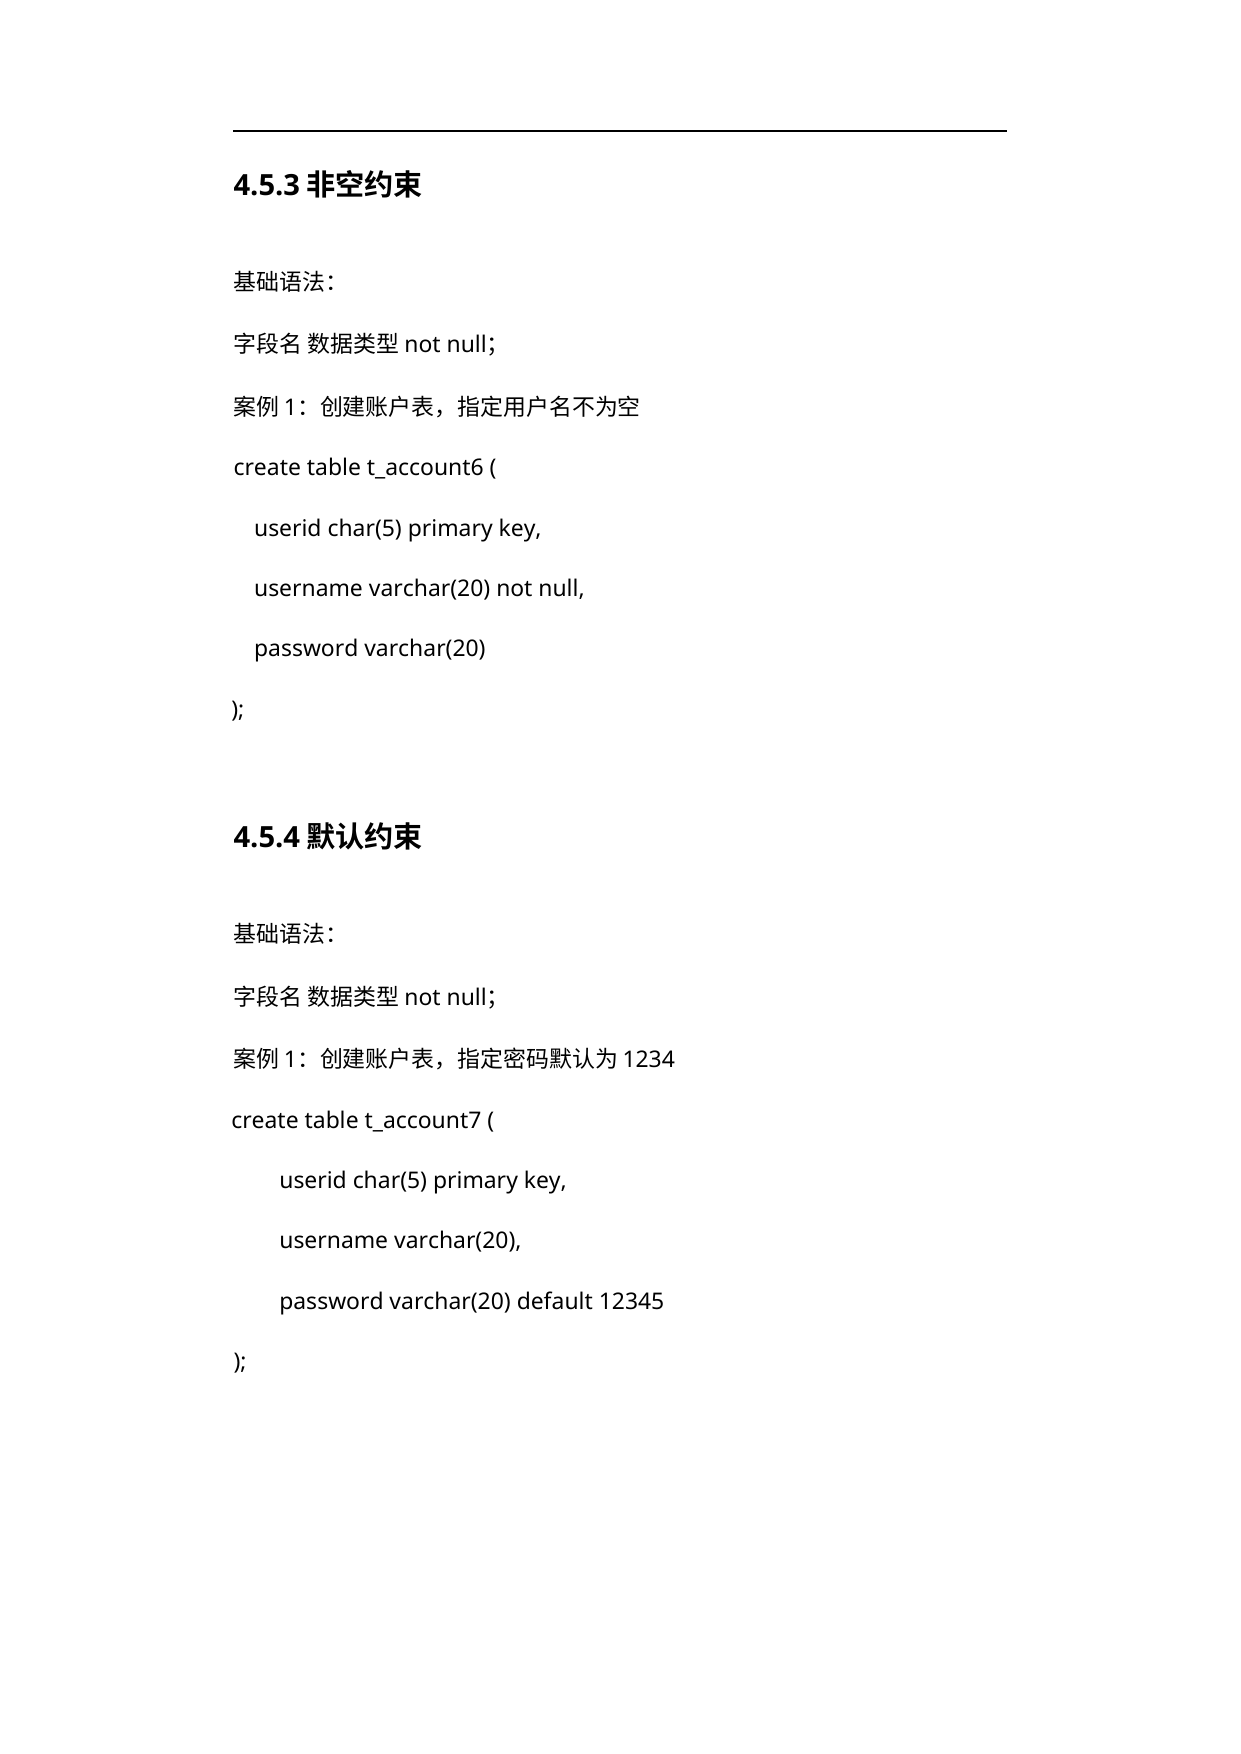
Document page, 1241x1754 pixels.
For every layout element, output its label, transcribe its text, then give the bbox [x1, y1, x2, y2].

list 基础语法： [233, 264, 1007, 297]
subtitle 4.5.3非空约束 [187, 161, 1007, 204]
list 案例1：创建账户表，指定用户名不为空 [233, 389, 1007, 422]
list ); [233, 1345, 1007, 1376]
subtitle 4.5.4默认约束 [187, 814, 1007, 856]
list 案例1：创建账户表，指定密码默认为1234 [233, 1041, 1007, 1074]
list userid char(5) primary key, [233, 1164, 1007, 1195]
text ); [208, 693, 1007, 724]
list 基础语法： [233, 916, 1007, 949]
text userid char(5) primary key, [231, 512, 1007, 543]
text create table t_account7 ( [208, 1103, 1007, 1135]
text username varchar(20) not null, [231, 572, 1007, 603]
list 字段名 数据类型 not null； [233, 326, 1007, 359]
list create table t_account6 ( [233, 451, 1007, 482]
text password varchar(20) [231, 632, 1007, 664]
list username varchar(20), [233, 1224, 1007, 1256]
list password varchar(20) default 12345 [233, 1285, 1007, 1316]
list 字段名 数据类型 not null； [233, 978, 1007, 1012]
